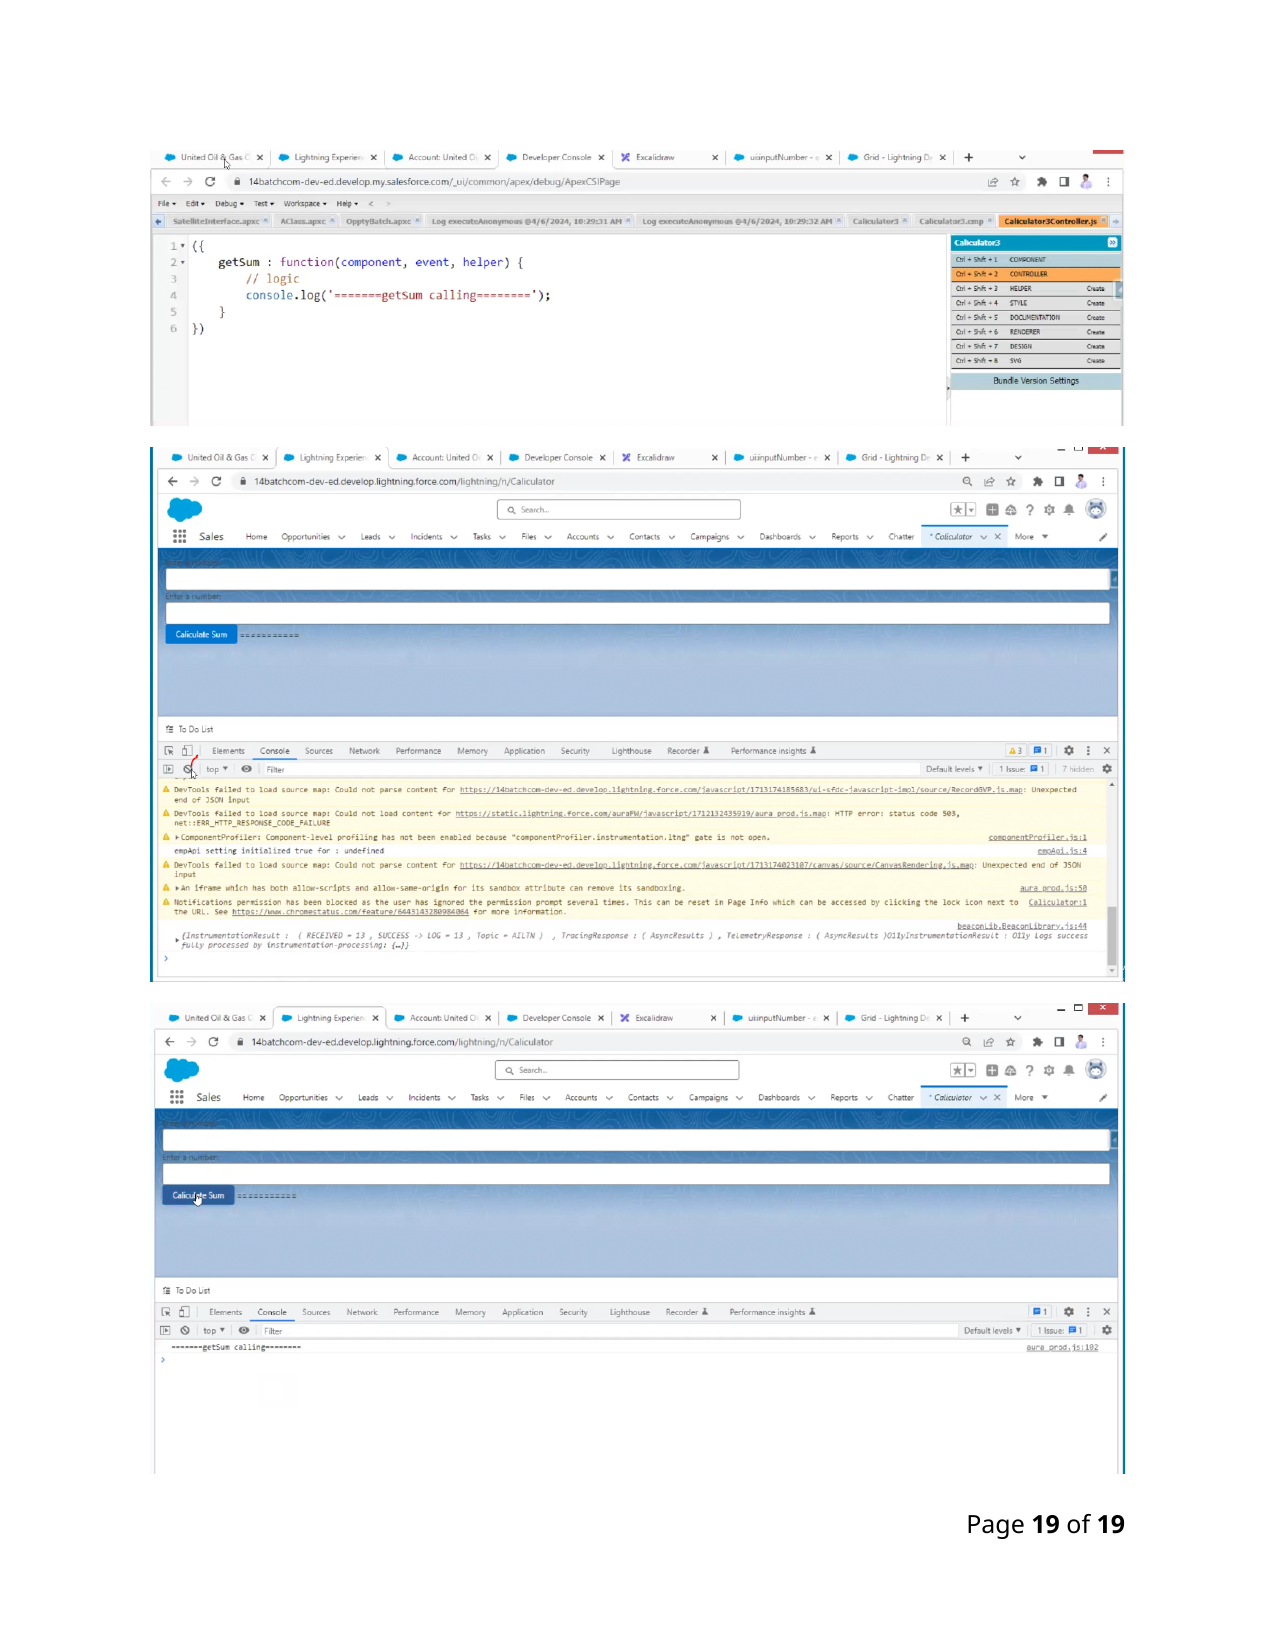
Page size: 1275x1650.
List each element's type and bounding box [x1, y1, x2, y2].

picture [150, 1003, 1123, 1474]
picture [150, 150, 1125, 426]
picture [153, 447, 1125, 982]
